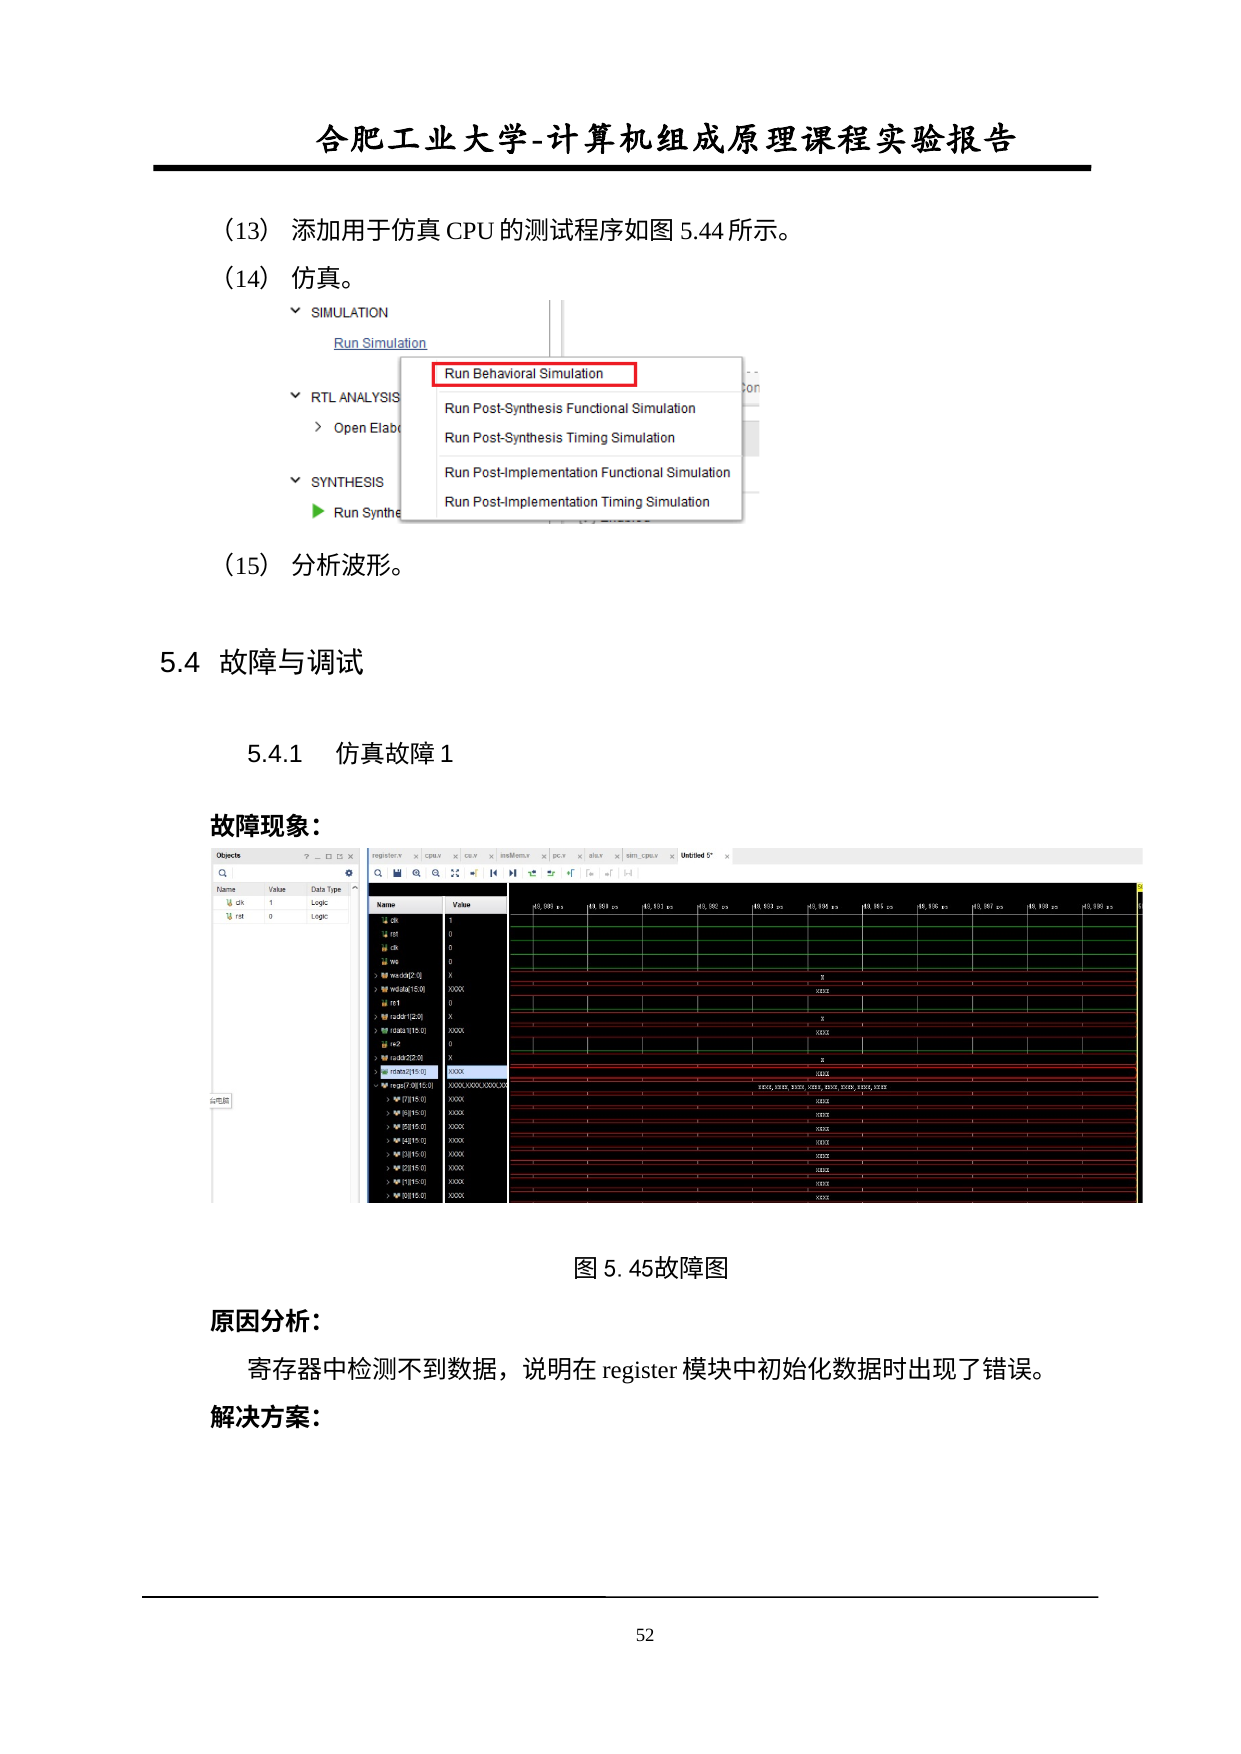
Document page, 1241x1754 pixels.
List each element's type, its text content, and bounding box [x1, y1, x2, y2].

text 解决方案： [159, 1391, 1093, 1439]
picture [284, 300, 760, 524]
subtitle 仿真故障1 [234, 729, 1093, 777]
list 分析波形。 [209, 540, 1093, 588]
text 原因分析： [159, 1296, 1093, 1344]
picture [209, 848, 1143, 1203]
list 仿真。 [209, 253, 1093, 301]
text 故障现象： [159, 801, 1093, 848]
subtitle 故障与调试 [159, 635, 1093, 681]
text 寄存器中检测不到数据，说明在register模块中初始化数据时出现了错误。 [197, 1344, 1093, 1391]
